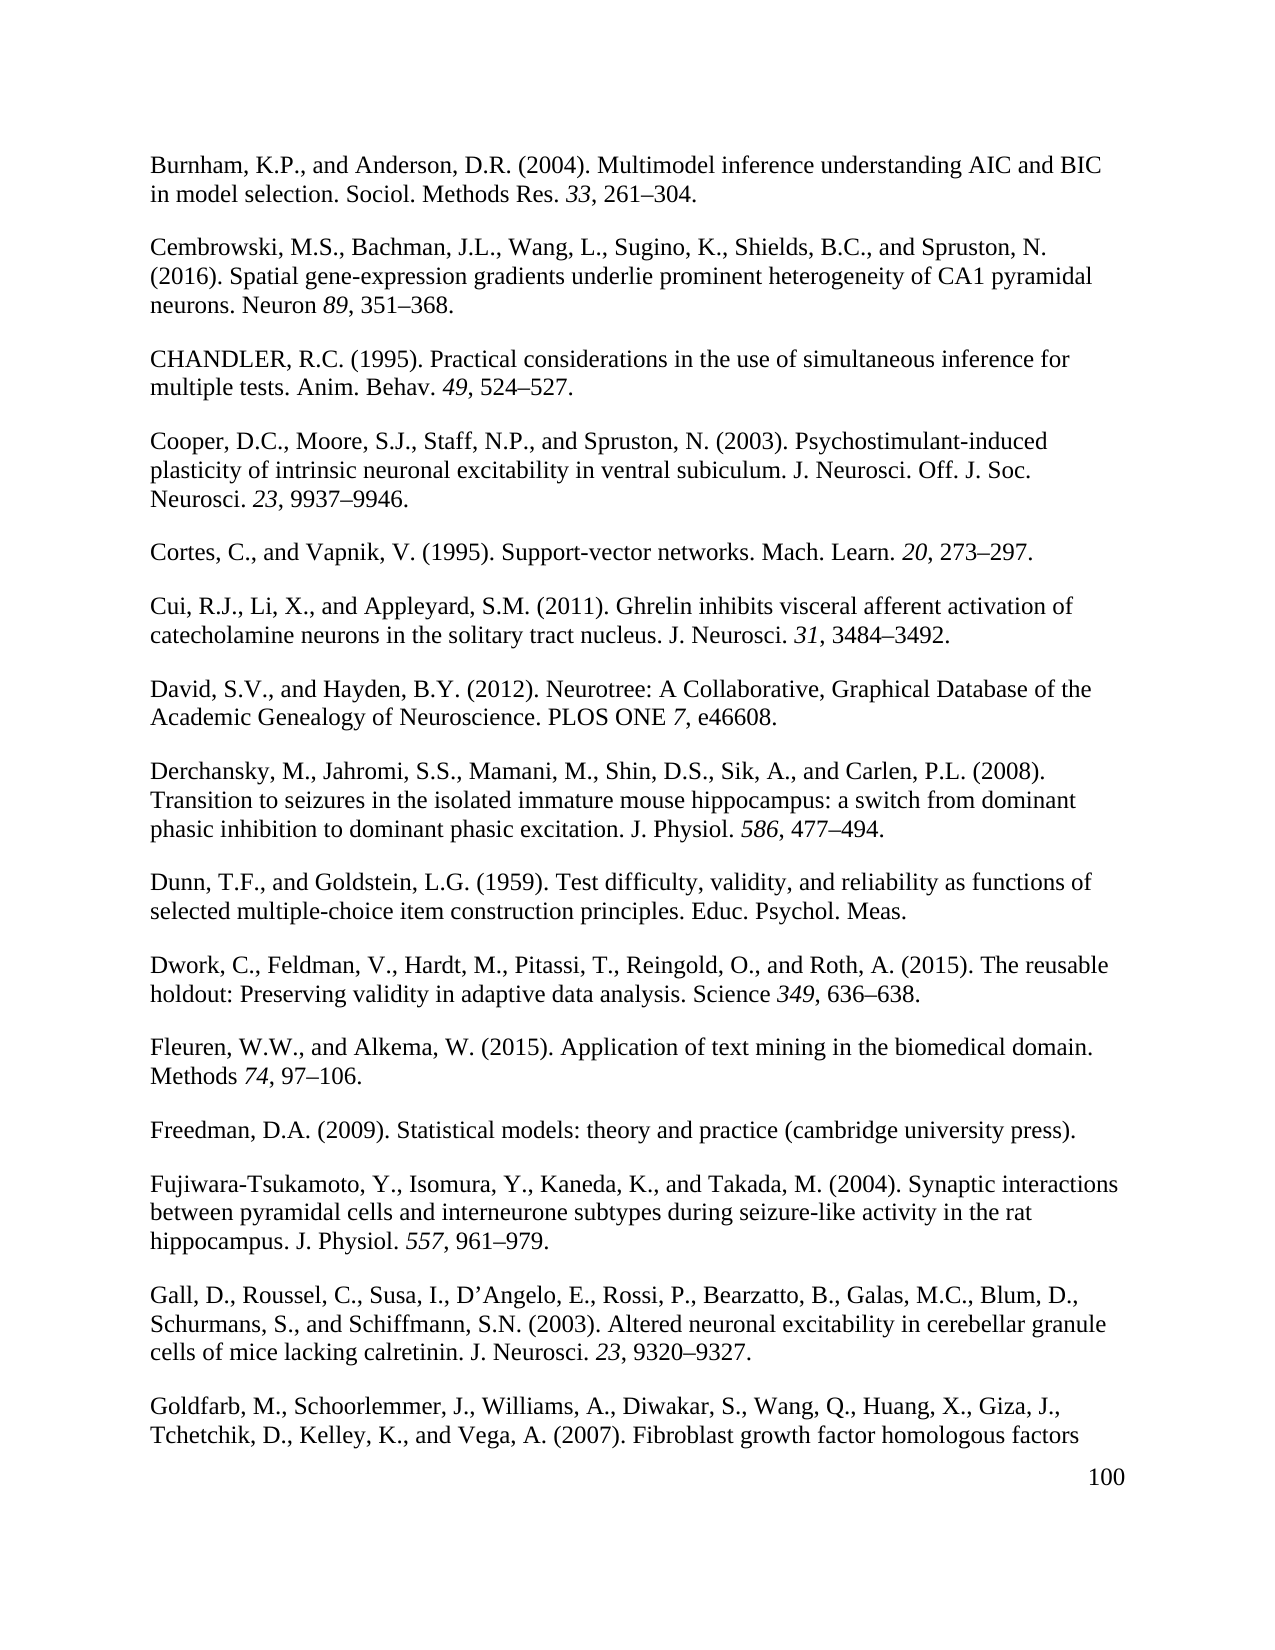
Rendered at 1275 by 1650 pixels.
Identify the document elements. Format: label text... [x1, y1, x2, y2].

text Fujiwara-Tsukamoto, Y., Isomura, Y., Kaneda, K., and Takada, M. (2004). Synaptic interactions between pyramidal cells and interneurone subtypes during seizure-like activity in the rat hippocampus. J. Physiol. 557, 961–979. [150, 1169, 1125, 1255]
text Freedman, D.A. (2009). Statistical models: theory and practice (cambridge university press). [150, 1115, 1125, 1144]
text Dwork, C., Feldman, V., Hardt, M., Pitassi, T., Reingold, O., and Roth, A. (2015). The reusable holdout: Preserving validity in adaptive data analysis. Science 349, 636–638. [150, 950, 1125, 1007]
text Dunn, T.F., and Goldstein, L.G. (1959). Test difficulty, validity, and reliability as functions of selected multiple-choice item construction principles. Educ. Psychol. Meas. [150, 867, 1125, 925]
text Burnham, K.P., and Anderson, D.R. (2004). Multimodel inference understanding AIC and BIC in model selection. Sociol. Methods Res. 33, 261–304. [150, 150, 1125, 207]
text Derchansky, M., Jahromi, S.S., Mamani, M., Shin, D.S., Sik, A., and Carlen, P.L. (2008). Transition to seizures in the isolated immature mouse hippocampus: a switch from dominant phasic inhibition to dominant phasic excitation. J. Physiol. 586, 477–494. [150, 756, 1125, 842]
text Gall, D., Roussel, C., Susa, I., D’Angelo, E., Rossi, P., Bearzatto, B., Galas, M.C., Blum, D., Schurmans, S., and Schiffmann, S.N. (2003). Altered neuronal excitability in cerebellar granule cells of mice lacking calretinin. J. Neurosci. 23, 9320–9327. [150, 1280, 1125, 1366]
text Cortes, C., and Vapnik, V. (1995). Support-vector networks. Mach. Learn. 20, 273–297. [150, 537, 1125, 566]
text CHANDLER, R.C. (1995). Practical considerations in the use of simultaneous inference for multiple tests. Anim. Behav. 49, 524–527. [150, 344, 1125, 401]
text Fleuren, W.W., and Alkema, W. (2015). Application of text mining in the biomedical domain. Methods 74, 97–106. [150, 1032, 1125, 1090]
text Cooper, D.C., Moore, S.J., Staff, N.P., and Spruston, N. (2003). Psychostimulant-induced plasticity of intrinsic neuronal excitability in ventral subiculum. J. Neurosci. Off. J. Soc. Neurosci. 23, 9937–9946. [150, 426, 1125, 512]
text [150, 1391, 1125, 1449]
text David, S.V., and Hayden, B.Y. (2012). Neurotree: A Collaborative, Graphical Database of the Academic Genealogy of Neuroscience. PLOS ONE 7, e46608. [150, 674, 1125, 731]
text Cembrowski, M.S., Bachman, J.L., Wang, L., Sugino, K., Shields, B.C., and Spruston, N. (2016). Spatial gene-expression gradients underlie prominent heterogeneity of CA1 pyramidal neurons. Neuron 89, 351–368. [150, 232, 1125, 319]
text Cui, R.J., Li, X., and Appleyard, S.M. (2011). Ghrelin inhibits visceral afferent activation of catecholamine neurons in the solitary tract nucleus. J. Neurosci. 31, 3484–3492. [150, 591, 1125, 649]
